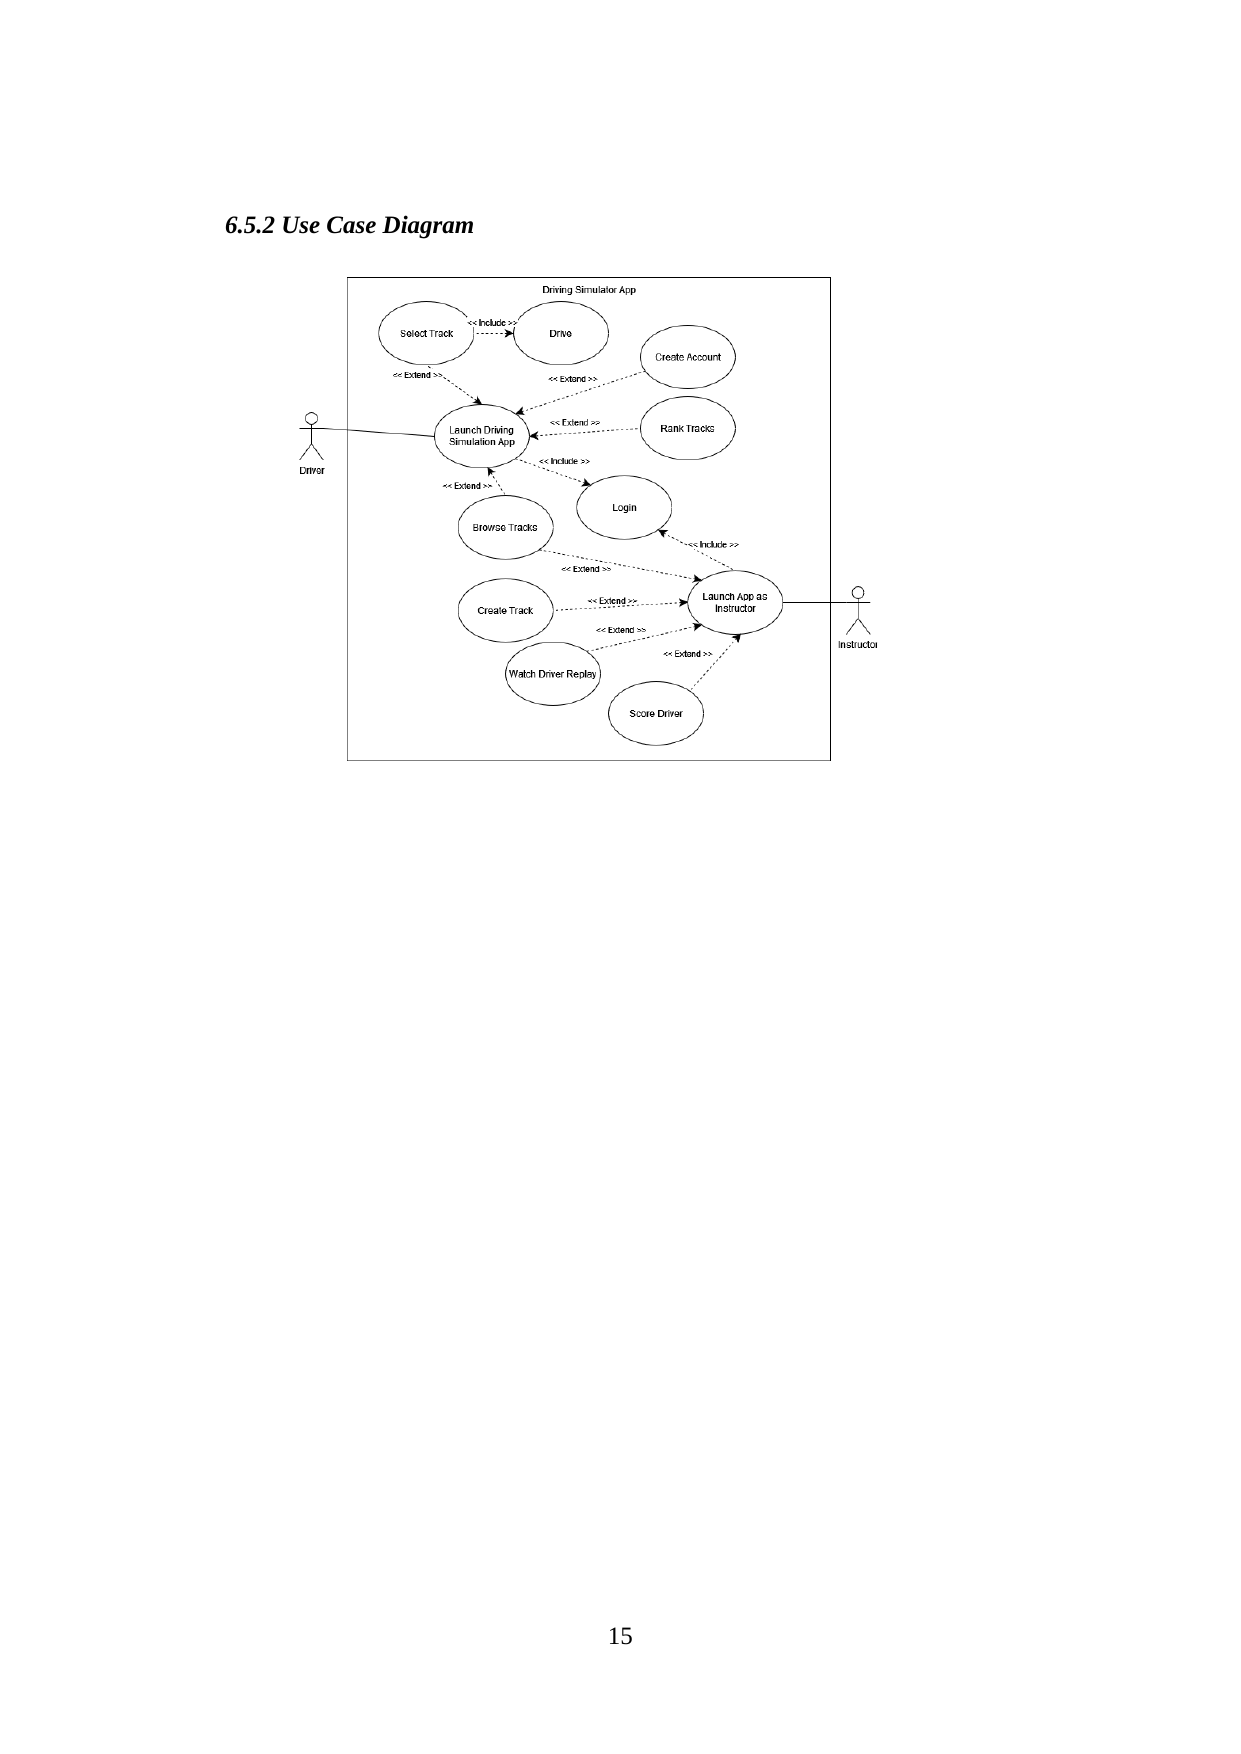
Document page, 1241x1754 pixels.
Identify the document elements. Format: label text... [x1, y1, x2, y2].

picture [298, 277, 878, 761]
text 6.5.2 Use Case Diagram [150, 210, 1090, 238]
